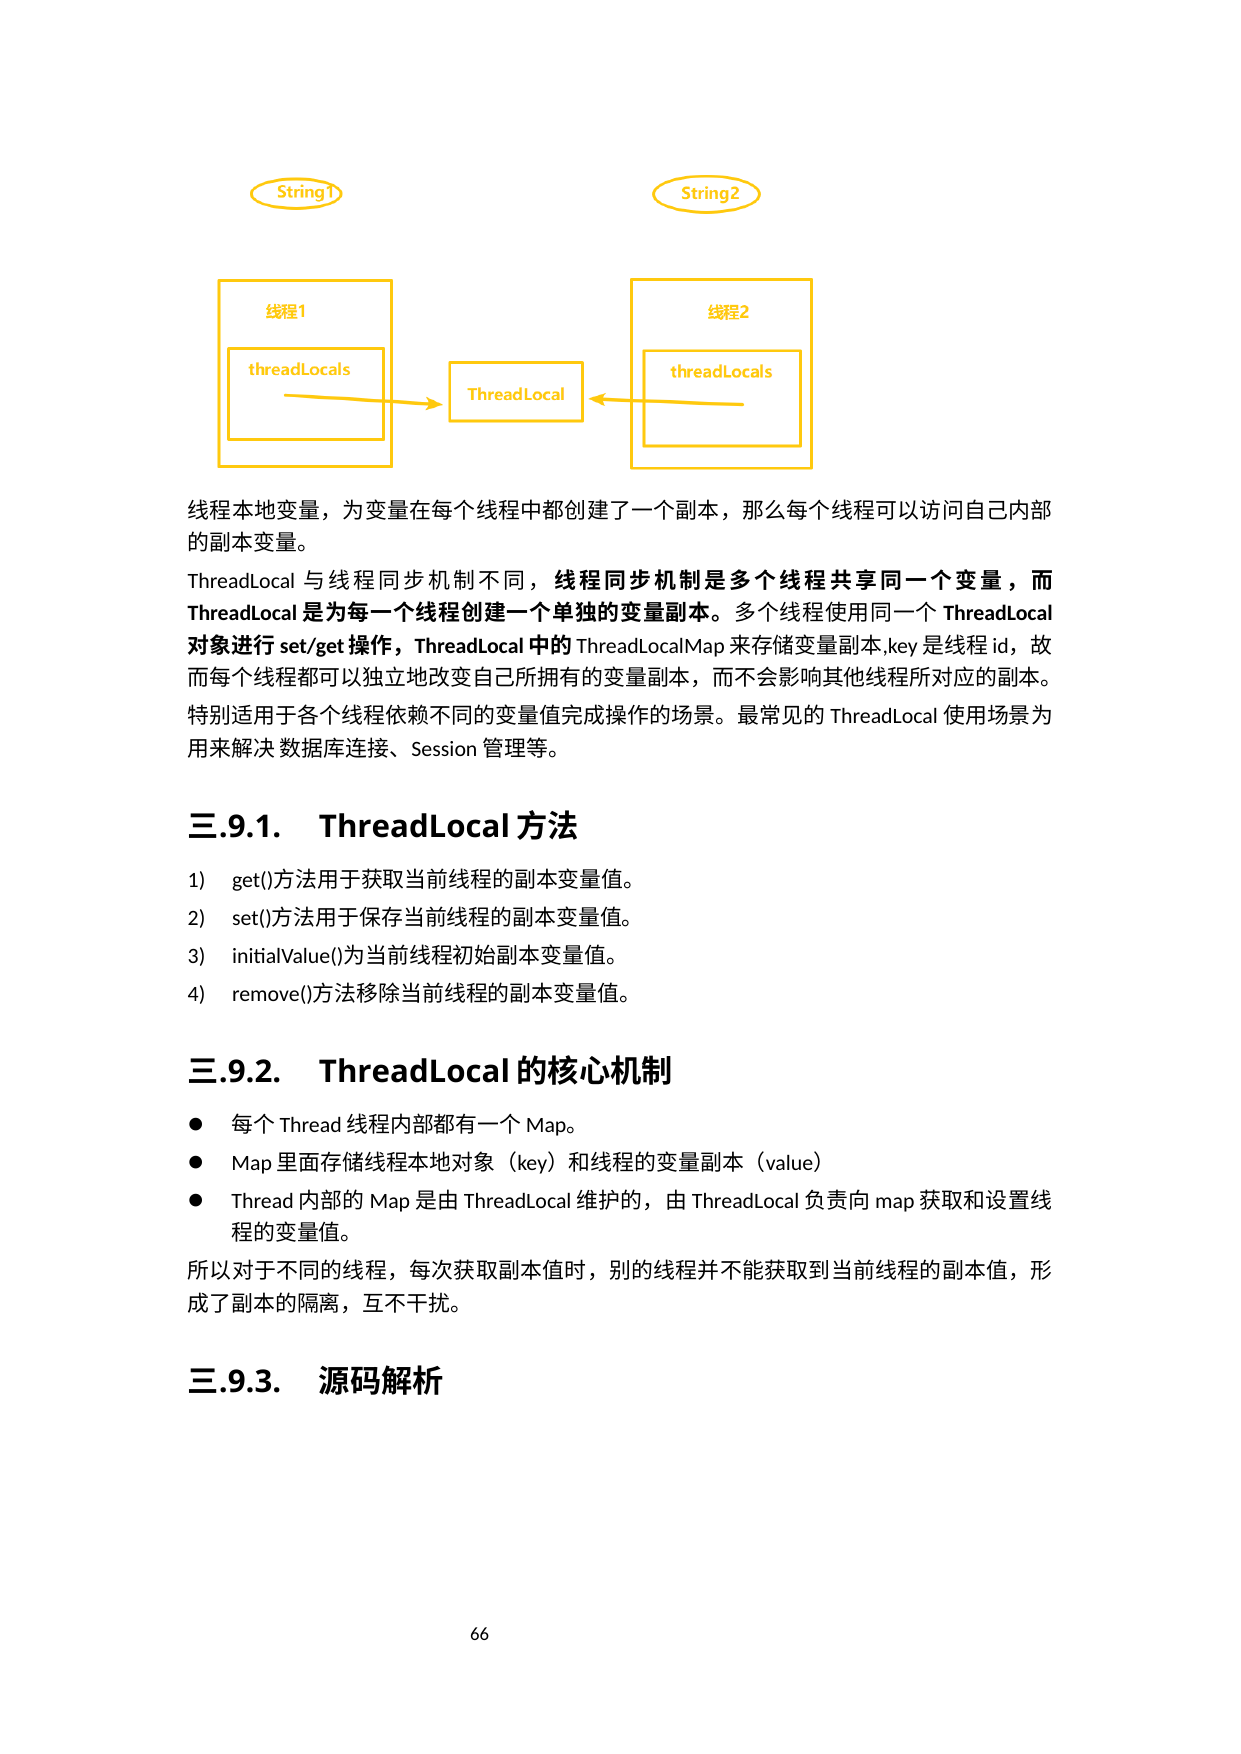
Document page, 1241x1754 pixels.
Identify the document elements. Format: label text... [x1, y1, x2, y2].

list set()方法用于保存当前线程的副本变量值。 [187, 900, 1053, 932]
subtitle ThreadLocal方法 [187, 792, 1053, 857]
list get()方法用于获取当前线程的副本变量值。 [187, 862, 1053, 894]
subtitle 源码解析 [187, 1347, 1053, 1412]
subtitle ThreadLocal的核心机制 [187, 1037, 1053, 1102]
text 所以对于不同的线程，每次获取副本值时，别的线程并不能获取到当前线程的副本值，形成了副本的隔离，互不干扰。 [187, 1253, 1053, 1318]
list 每个Thread线程内部都有一个Map。 [187, 1107, 1053, 1139]
text 线程本地变量，为变量在每个线程中都创建了一个副本，那么每个线程可以访问自己内部的副本变量。 [187, 492, 1053, 557]
list Thread内部的Map是由ThreadLocal维护的，由ThreadLocal负责向map获取和设置线程的变量值。 [187, 1182, 1053, 1247]
list remove()方法移除当前线程的副本变量值。 [187, 975, 1053, 1008]
picture [187, 162, 848, 484]
list initialValue()为当前线程初始副本变量值。 [187, 937, 1053, 970]
text 特别适用于各个线程依赖不同的变量值完成操作的场景。最常见的 ThreadLocal 使用场景为 用来解决 数据库连接、Session 管理等。 [187, 698, 1053, 763]
list Map里面存储线程本地对象（key）和线程的变量副本（value） [187, 1145, 1053, 1177]
text ThreadLocal与线程同步机制不同，线程同步机制是多个线程共享同一个变量，而ThreadLocal是为每一个线程创建一个单独的变量副本。多个线程使用同一个ThreadLocal对象进行set/get操作，ThreadLocal中的ThreadLocalMap来存储变量副本,key是线程id，故而每个线程都可以独立地改变自己所拥有的变量副本，而不会影响其他线程所对应的副本。 [187, 562, 1053, 692]
